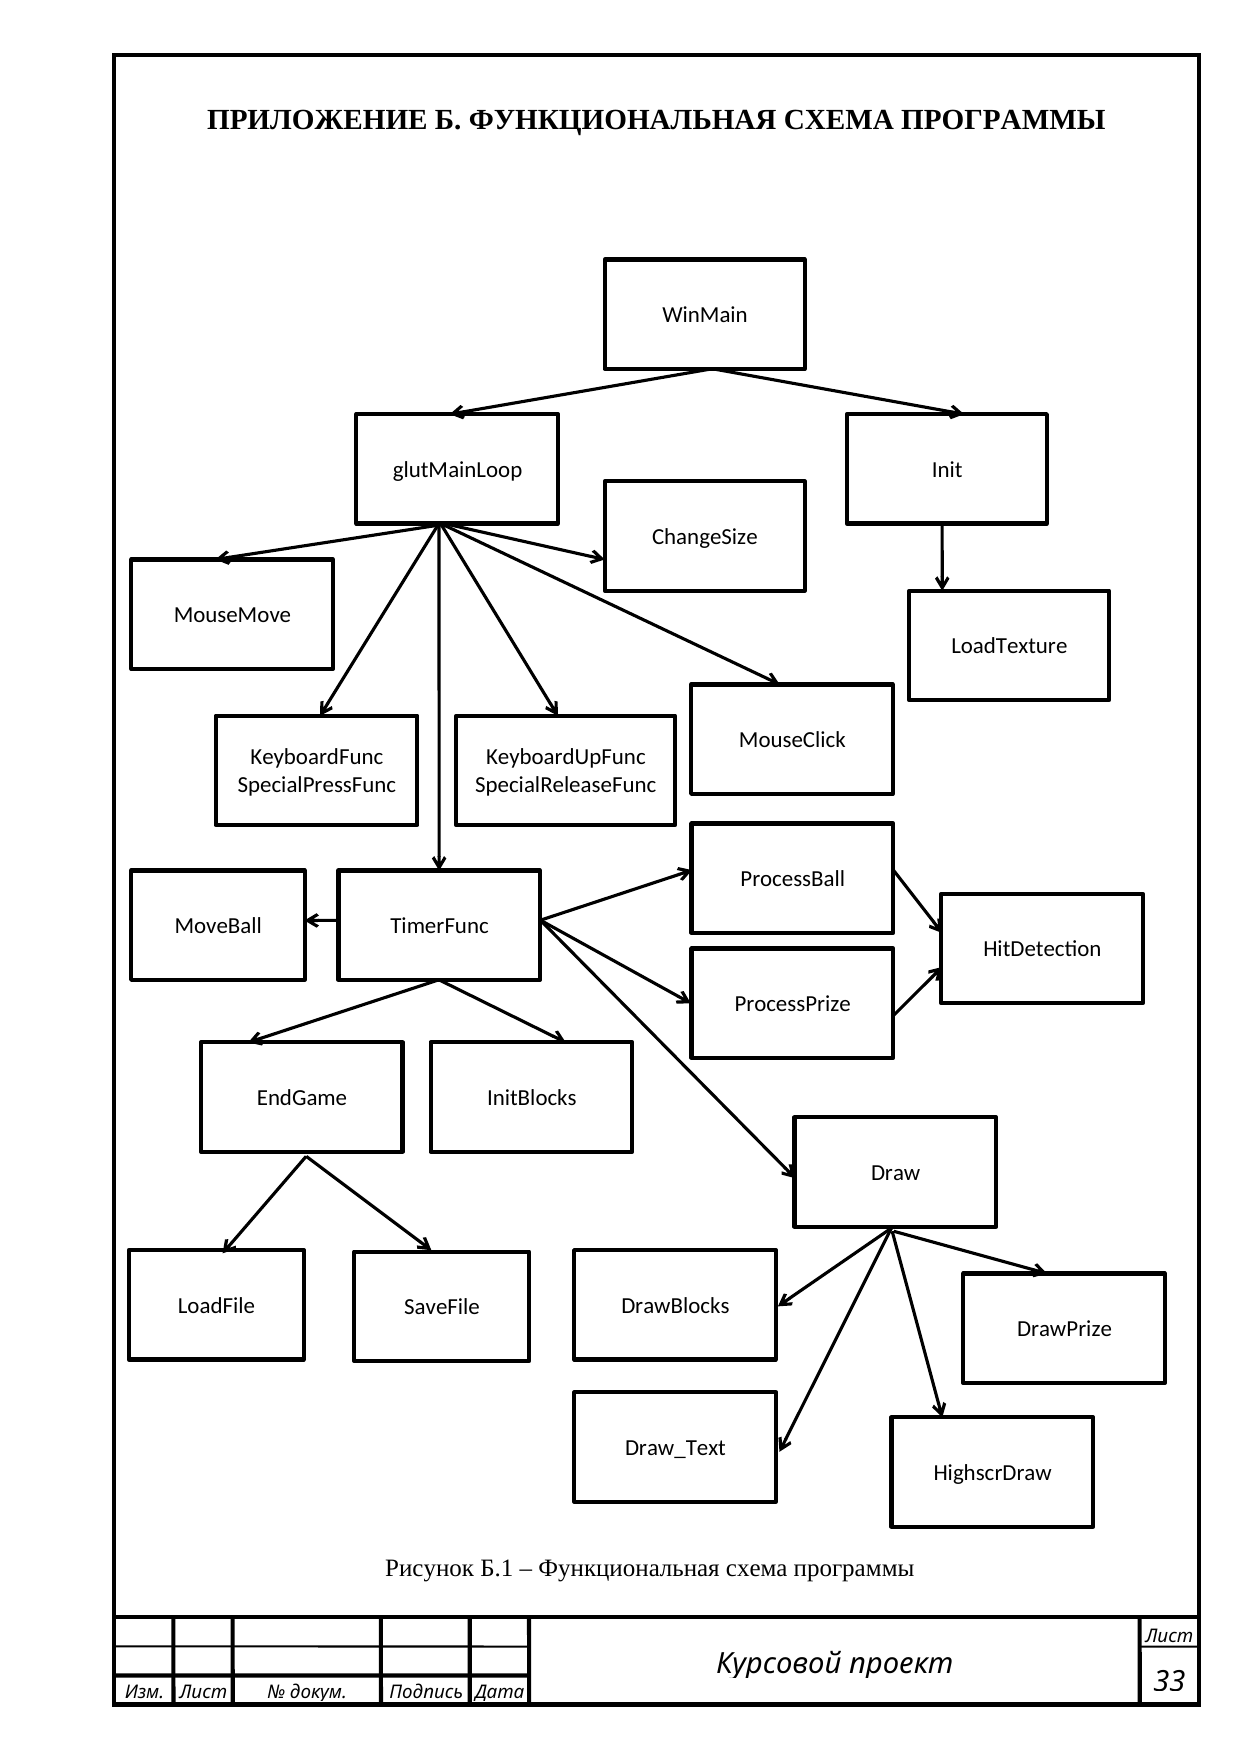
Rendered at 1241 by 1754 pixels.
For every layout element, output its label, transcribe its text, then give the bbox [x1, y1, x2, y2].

text Рисунок Б.1 – Функциональная схема программы [133, 1553, 1166, 1582]
text ПРИЛОЖЕНИЕ Б. ФУНКЦИОНАЛЬНАЯ СХЕМА ПРОГРАММЫ [133, 102, 1166, 135]
